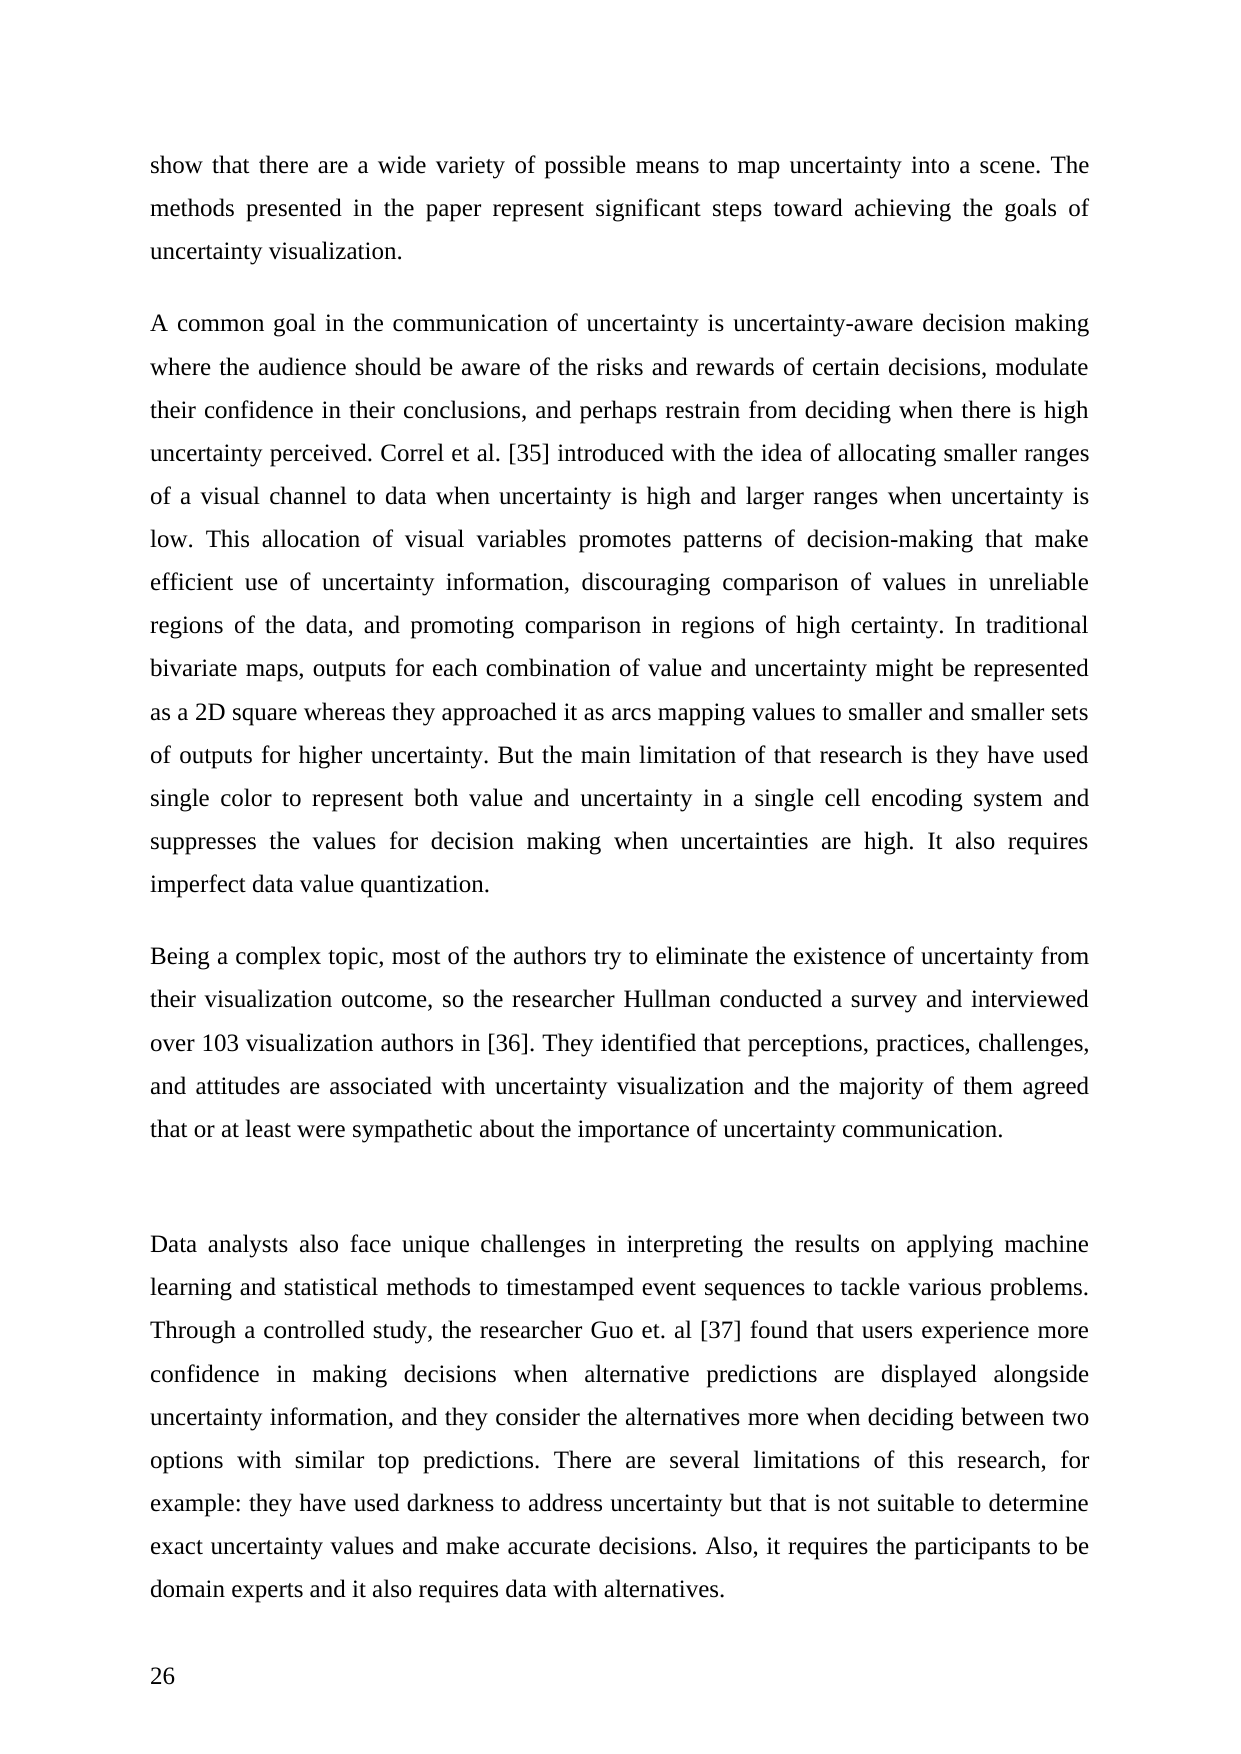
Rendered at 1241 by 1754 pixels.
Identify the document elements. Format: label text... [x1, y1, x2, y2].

text Being a complex topic, most of the authors try to eliminate the existence of uncertainty from their visualization outcome, so the researcher Hullman conducted a survey and interviewed over 103 visualization authors in [36]. They identified that perceptions, practices, challenges, and attitudes are associated with uncertainty visualization and the majority of them agreed that or at least were sympathetic about the importance of uncertainty communication. [150, 941, 1090, 1143]
text Data analysts also face unique challenges in interpreting the results on applying machine learning and statistical methods to timestamped event sequences to tackle various problems. Through a controlled study, the researcher Guo et. al [37] found that users experience more confidence in making decisions when alternative predictions are displayed alongside uncertainty information, and they consider the alternatives more when deciding between two options with similar top predictions. There are several limitations of this research, for example: they have used darkness to address uncertainty but that is not suitable to determine exact uncertainty values and make accurate decisions. Also, it requires the participants to be domain experts and it also requires data with alternatives. [150, 1229, 1090, 1603]
text A common goal in the communication of uncertainty is uncertainty-aware decision making where the audience should be aware of the risks and rewards of certain decisions, modulate their confidence in their conclusions, and perhaps restrain from deciding when there is high uncertainty perceived. Correl et al. [35] introduced with the idea of allocating smaller ranges of a visual channel to data when uncertainty is high and larger ranges when uncertainty is low. This allocation of visual variables promotes patterns of decision-making that make efficient use of uncertainty information, discouraging comparison of values in unreliable regions of the data, and promoting comparison in regions of high certainty. In traditional bivariate maps, outputs for each combination of value and uncertainty might be represented as a 2D square whereas they approached it as arcs mapping values to smaller and smaller sets of outputs for higher uncertainty. But the main limitation of that research is they have used single color to represent both value and uncertainty in a single cell encoding system and suppresses the values for decision making when uncertainties are high. It also requires imperfect data value quantization. [150, 308, 1090, 898]
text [150, 150, 1090, 265]
